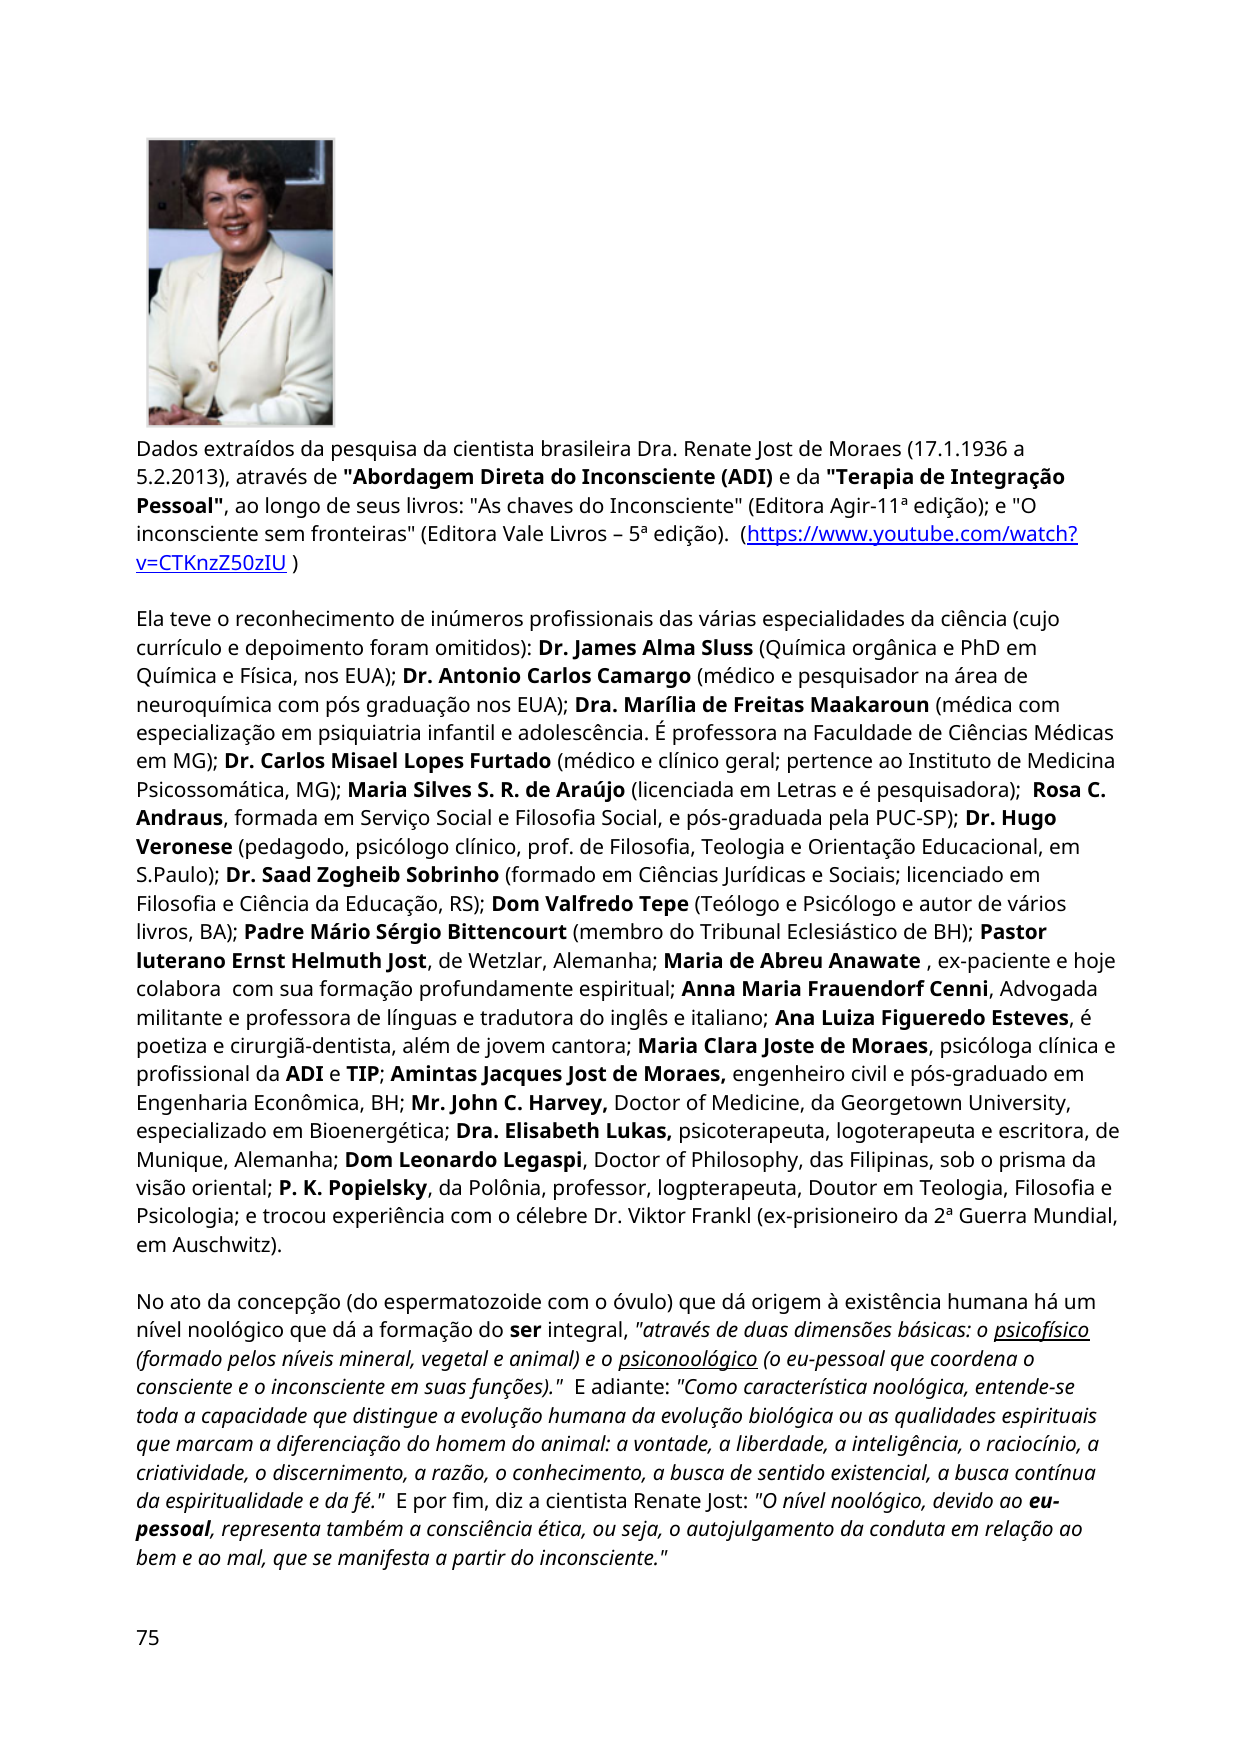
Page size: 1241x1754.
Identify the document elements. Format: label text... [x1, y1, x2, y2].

text Ela teve o reconhecimento de inúmeros profissionais das várias especialidades da ciência (cujo currículo e depoimento foram omitidos): Dr. James Alma Sluss (Química orgânica e PhD em Química e Física, nos EUA); Dr. Antonio Carlos Camargo (médico e pesquisador na área de neuroquímica com pós graduação nos EUA); Dra. Marília de Freitas Maakaroun (médica com especialização em psiquiatria infantil e adolescência. É professora na Faculdade de Ciências Médicas em MG); Dr. Carlos Misael Lopes Furtado (médico e clínico geral; pertence ao Instituto de Medicina Psicossomática, MG); Maria Silves S. R. de Araújo (licenciada em Letras e é pesquisadora); Rosa C. Andraus, formada em Serviço Social e Filosofia Social, e pós-graduada pela PUC-SP); Dr. Hugo Veronese (pedagodo, psicólogo clínico, prof. de Filosofia, Teologia e Orientação Educacional, em S.Paulo); Dr. Saad Zogheib Sobrinho (formado em Ciências Jurídicas e Sociais; licenciado em Filosofia e Ciência da Educação, RS); Dom Valfredo Tepe (Teólogo e Psicólogo e autor de vários livros, BA); Padre Mário Sérgio Bittencourt (membro do Tribunal Eclesiástico de BH); Pastor luterano Ernst Helmuth Jost, de Wetzlar, Alemanha; Maria de Abreu Anawate , ex-paciente e hoje colabora com sua formação profundamente espiritual; Anna Maria Frauendorf Cenni, Advogada militante e professora de línguas e tradutora do inglês e italiano; Ana Luiza Figueredo Esteves, é poetiza e cirurgiã-dentista, além de jovem cantora; Maria Clara Joste de Moraes, psicóloga clínica e profissional da ADI e TIP; Amintas Jacques Jost de Moraes, engenheiro civil e pós-graduado em Engenharia Econômica, BH; Mr. John C. Harvey, Doctor of Medicine, da Georgetown University, especializado em Bioenergética; Dra. Elisabeth Lukas, psicoterapeuta, logoterapeuta e escritora, de Munique, Alemanha; Dom Leonardo Legaspi, Doctor of Philosophy, das Filipinas, sob o prisma da visão oriental; P. K. Popielsky, da Polônia, professor, logpterapeuta, Doutor em Teologia, Filosofia e Psicologia; e trocou experiência com o célebre Dr. Viktor Frankl (ex-prisioneiro da 2ª Guerra Mundial, em Auschwitz). [136, 604, 1122, 1258]
text Dados extraídos da pesquisa da cientista brasileira Dra. Renate Jost de Moraes (17.1.1936 a 5.2.2013), através de "Abordagem Direta do Inconsciente (ADI) e da "Terapia de Integração Pessoal", ao longo de seus livros: "As chaves do Inconsciente" (Editora Agir-11ª edição); e "O inconsciente sem fronteiras" (Editora Vale Livros – 5ª edição). (https://www.youtube.com/watch?v=CTKnzZ50zIU ) [136, 434, 1122, 576]
picture [135, 130, 343, 434]
text No ato da concepção (do espermatozoide com o óvulo) que dá origem à existência humana há um nível noológico que dá a formação do ser integral, "através de duas dimensões básicas: o psicofísico (formado pelos níveis mineral, vegetal e animal) e o psiconoológico (o eu-pessoal que coordena o consciente e o inconsciente em suas funções)." E adiante: "Como característica noológica, entende-se toda a capacidade que distingue a evolução humana da evolução biológica ou as qualidades espirituais que marcam a diferenciação do homem do animal: a vontade, a liberdade, a inteligência, o raciocínio, a criatividade, o discernimento, a razão, o conhecimento, a busca de sentido existencial, a busca contínua da espiritualidade e da fé." E por fim, diz a cientista Renate Jost: "O nível noológico, devido ao eu-pessoal, representa também a consciência ética, ou seja, o autojulgamento da conduta em relação ao bem e ao mal, que se manifesta a partir do inconsciente." [136, 1287, 1122, 1571]
